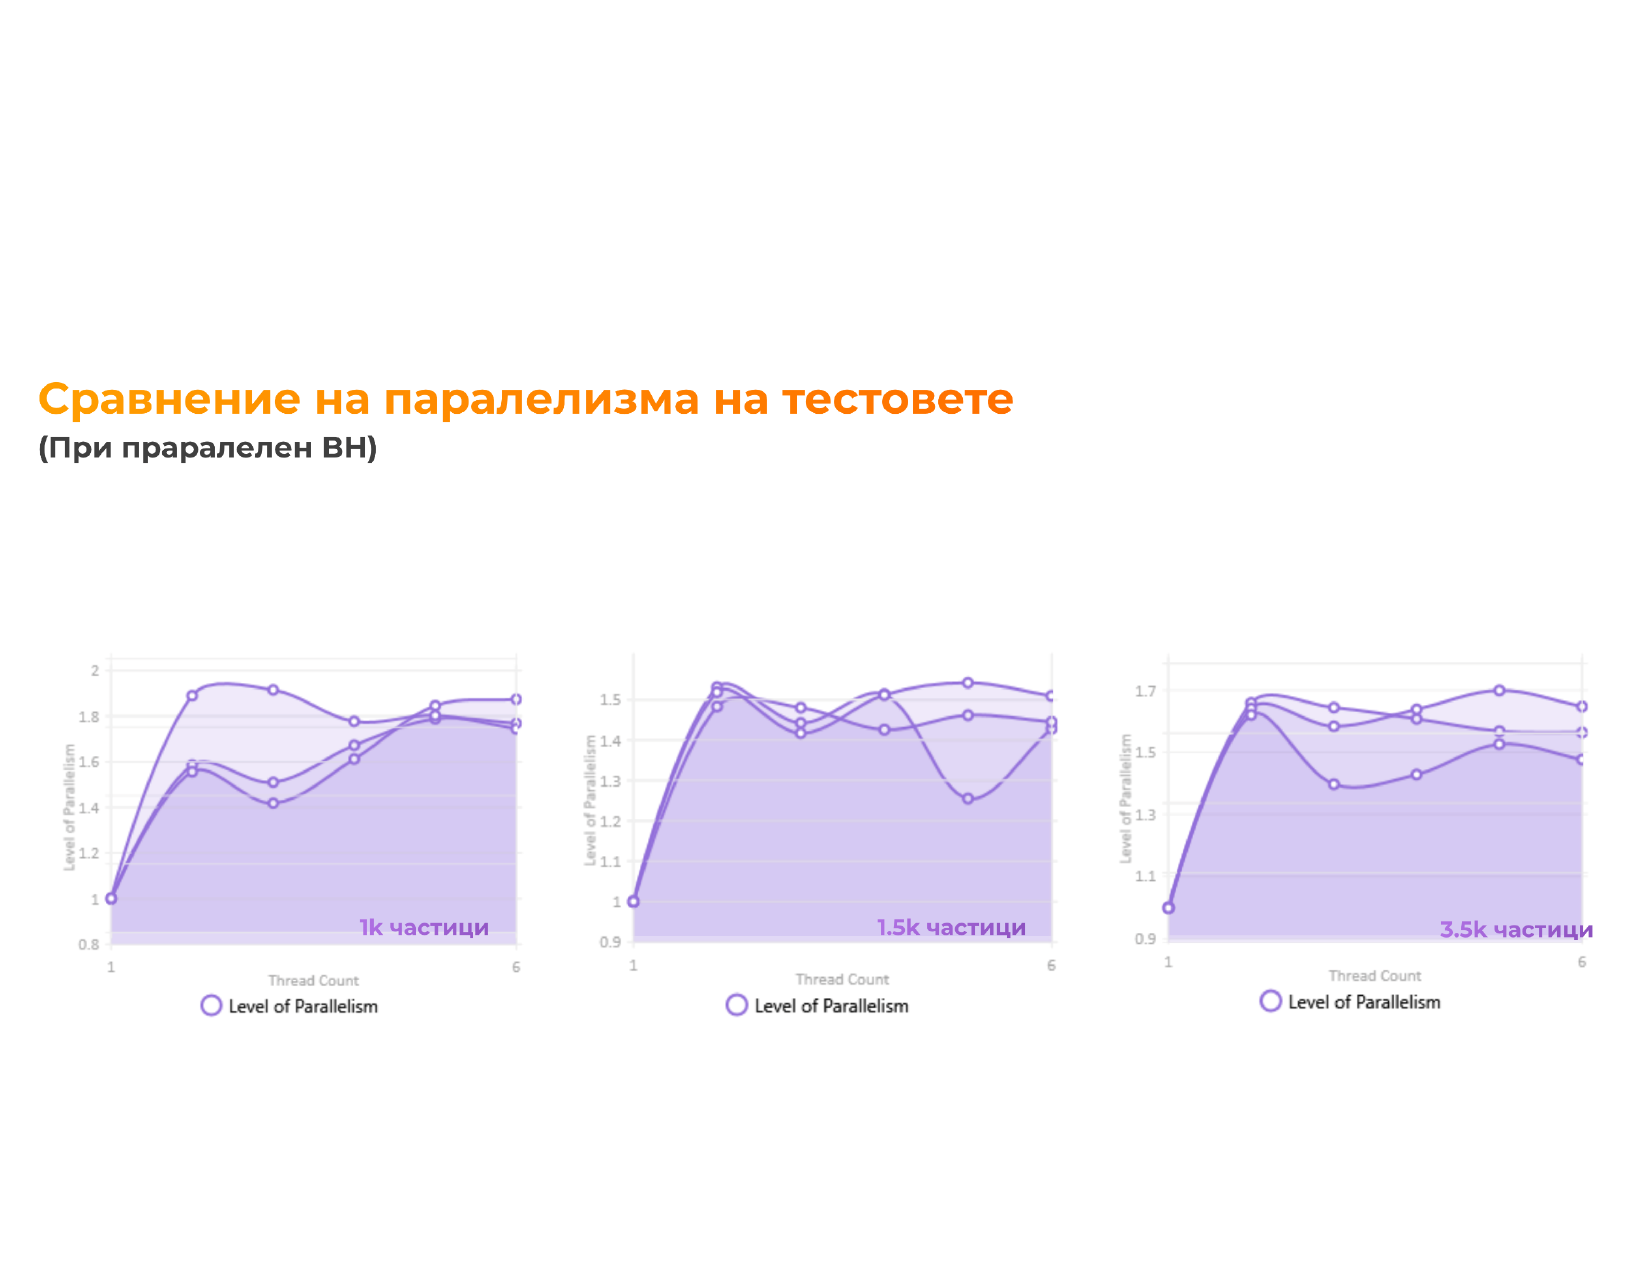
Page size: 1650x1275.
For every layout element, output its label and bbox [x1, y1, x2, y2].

picture [20, 343, 1630, 1214]
